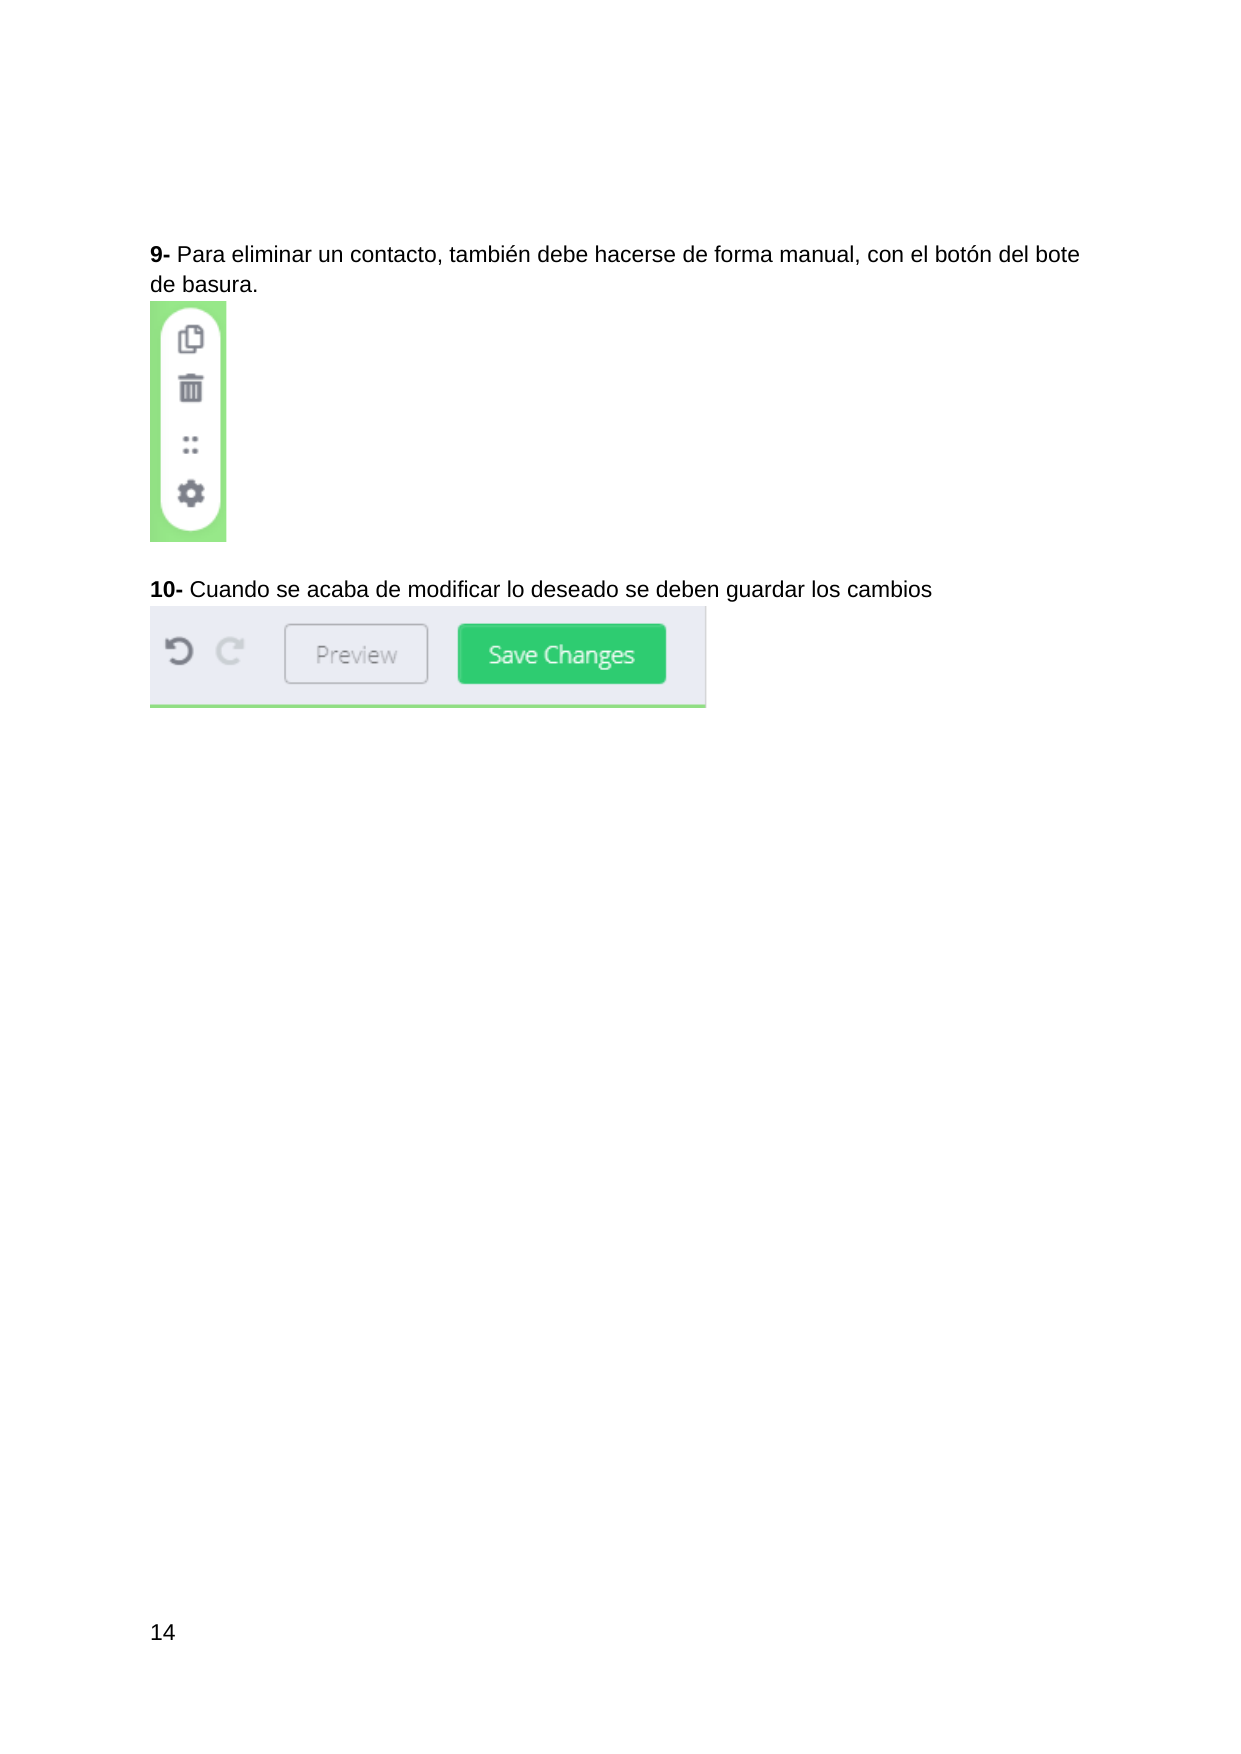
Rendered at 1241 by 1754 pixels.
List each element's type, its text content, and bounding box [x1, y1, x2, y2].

picture [150, 301, 227, 542]
text 9- Para eliminar un contacto, también debe hacerse de forma manual, con el botón del bote de basura. [150, 241, 1090, 297]
picture [150, 606, 707, 708]
text 10- Cuando se acaba de modificar lo deseado se deben guardar los cambios [150, 576, 1090, 602]
